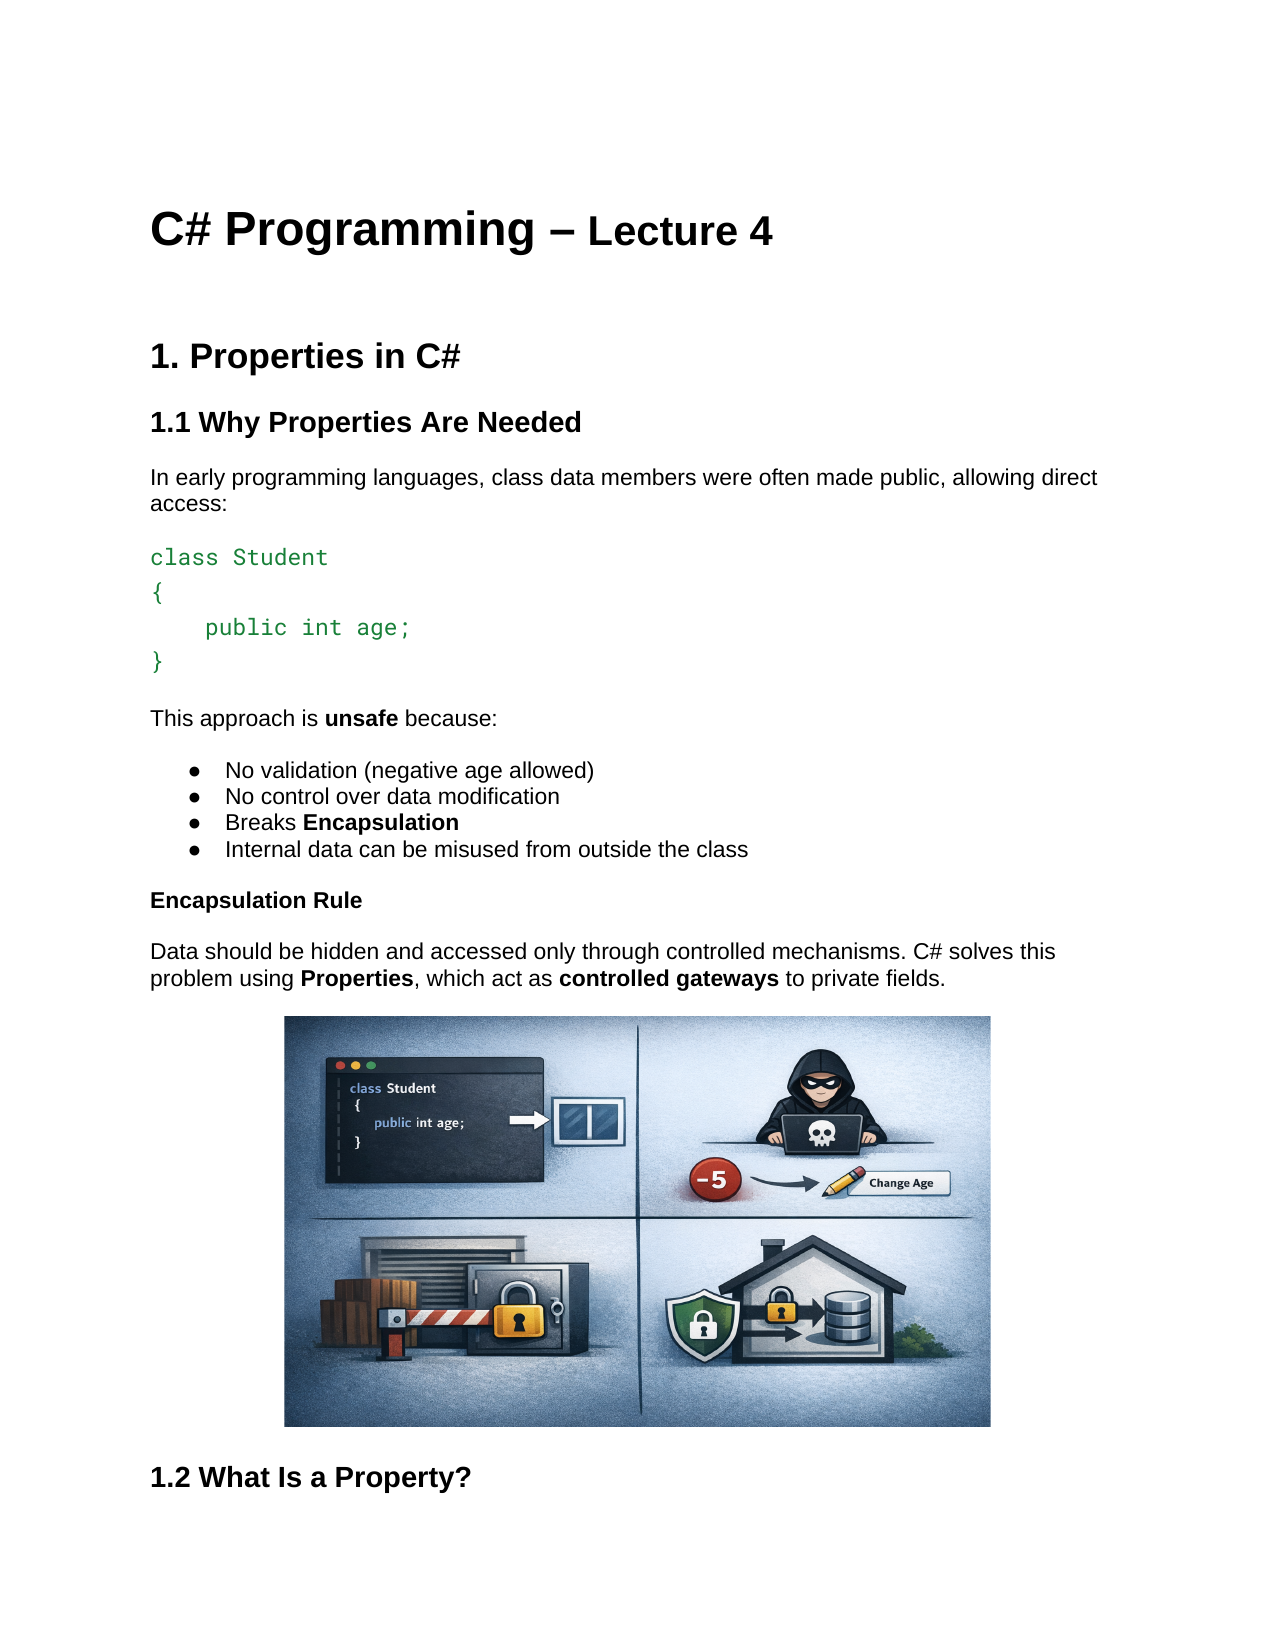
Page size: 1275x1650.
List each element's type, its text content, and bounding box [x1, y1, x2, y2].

subtitle C# Programming – Lecture 4 [150, 200, 1125, 255]
text Data should be hidden and accessed only through controlled mechanisms. C# solves this problem using Properties, which act as controlled gateways to private fields. [150, 938, 1062, 991]
list No validation (negative age allowed) [187, 757, 1125, 783]
subtitle 1.1 Why Properties Are Needed [150, 405, 1125, 439]
list Breaks Encapsulation [187, 809, 1125, 836]
subtitle 1. Properties in C# [150, 335, 1125, 376]
text } [150, 646, 1125, 676]
list No control over data modification [187, 783, 1125, 809]
text This approach is unsafe because: [150, 705, 1125, 732]
text public int age; [150, 611, 1125, 641]
list Internal data can be misused from outside the class [187, 836, 1125, 862]
text Encapsulation Rule [150, 887, 1125, 913]
text class Student [150, 541, 1125, 572]
subtitle 1.2 What Is a Property? [150, 1460, 1125, 1494]
text In early programming languages, class data members were often made public, allowing direct access: [150, 464, 1125, 516]
text { [150, 576, 1125, 606]
picture [284, 1016, 991, 1427]
